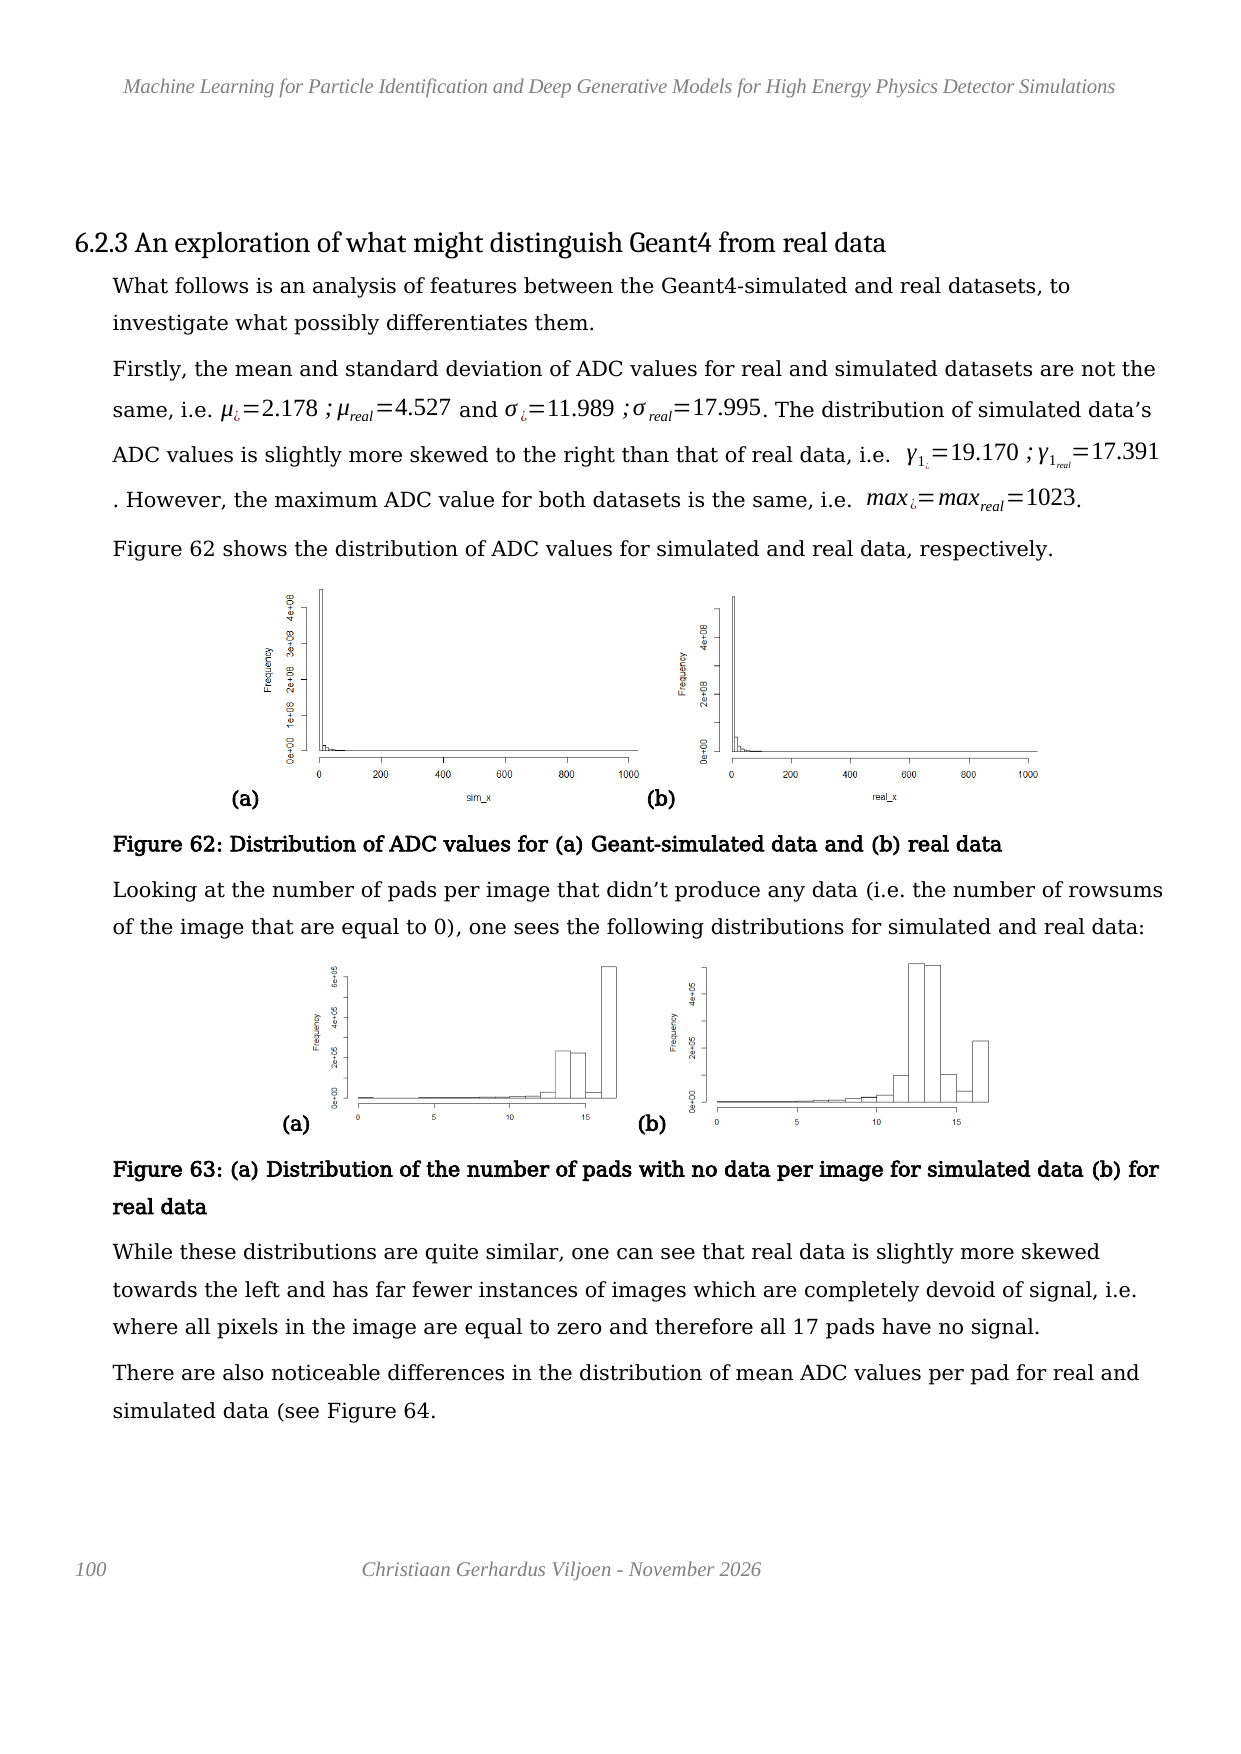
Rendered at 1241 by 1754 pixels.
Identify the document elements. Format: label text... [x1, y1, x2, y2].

text Figure 62: Distribution of ADC values for (a) Geant-simulated data and (b) real data [112, 831, 1165, 856]
picture [667, 962, 997, 1131]
text Firstly, the mean and standard deviation of ADC values for real and simulated datasets are not the same, i.e. and . The distribution of simulated data’s ADC values is slightly more skewed to the right than that of real data, i.e. . However, the maximum ADC value for both datasets is the same, i.e. . [112, 356, 1165, 515]
picture [260, 581, 646, 806]
text Looking at the number of pads per image that didn’t produce any data (i.e. the number of rowsums of the image that are equal to 0), one sees the following distributions for simulated and real data: [112, 876, 1165, 939]
subtitle An exploration of what might distinguish Geant4 from real data [75, 227, 1165, 260]
text While these distributions are quite similar, one can see that real data is slightly more skewed towards the left and has far fewer instances of images which are completely devoid of signal, i.e. where all pixels in the image are equal to zero and therefore all 17 pads have no signal. [112, 1239, 1165, 1339]
text Figure 62 shows the distribution of ADC values for simulated and real data, respectively. [112, 536, 1165, 561]
picture [311, 959, 637, 1131]
text There are also noticeable differences in the distribution of mean ADC values per pad for real and simulated data (see Figure 64. [112, 1360, 1165, 1422]
text Figure 63: (a) Distribution of the number of pads with no data per image for simulated data (b) for real data [112, 1156, 1165, 1218]
text What follows is an analysis of features between the Geant4-simulated and real datasets, to investigate what possibly differentiates them. [112, 273, 1165, 335]
picture [676, 587, 1048, 806]
